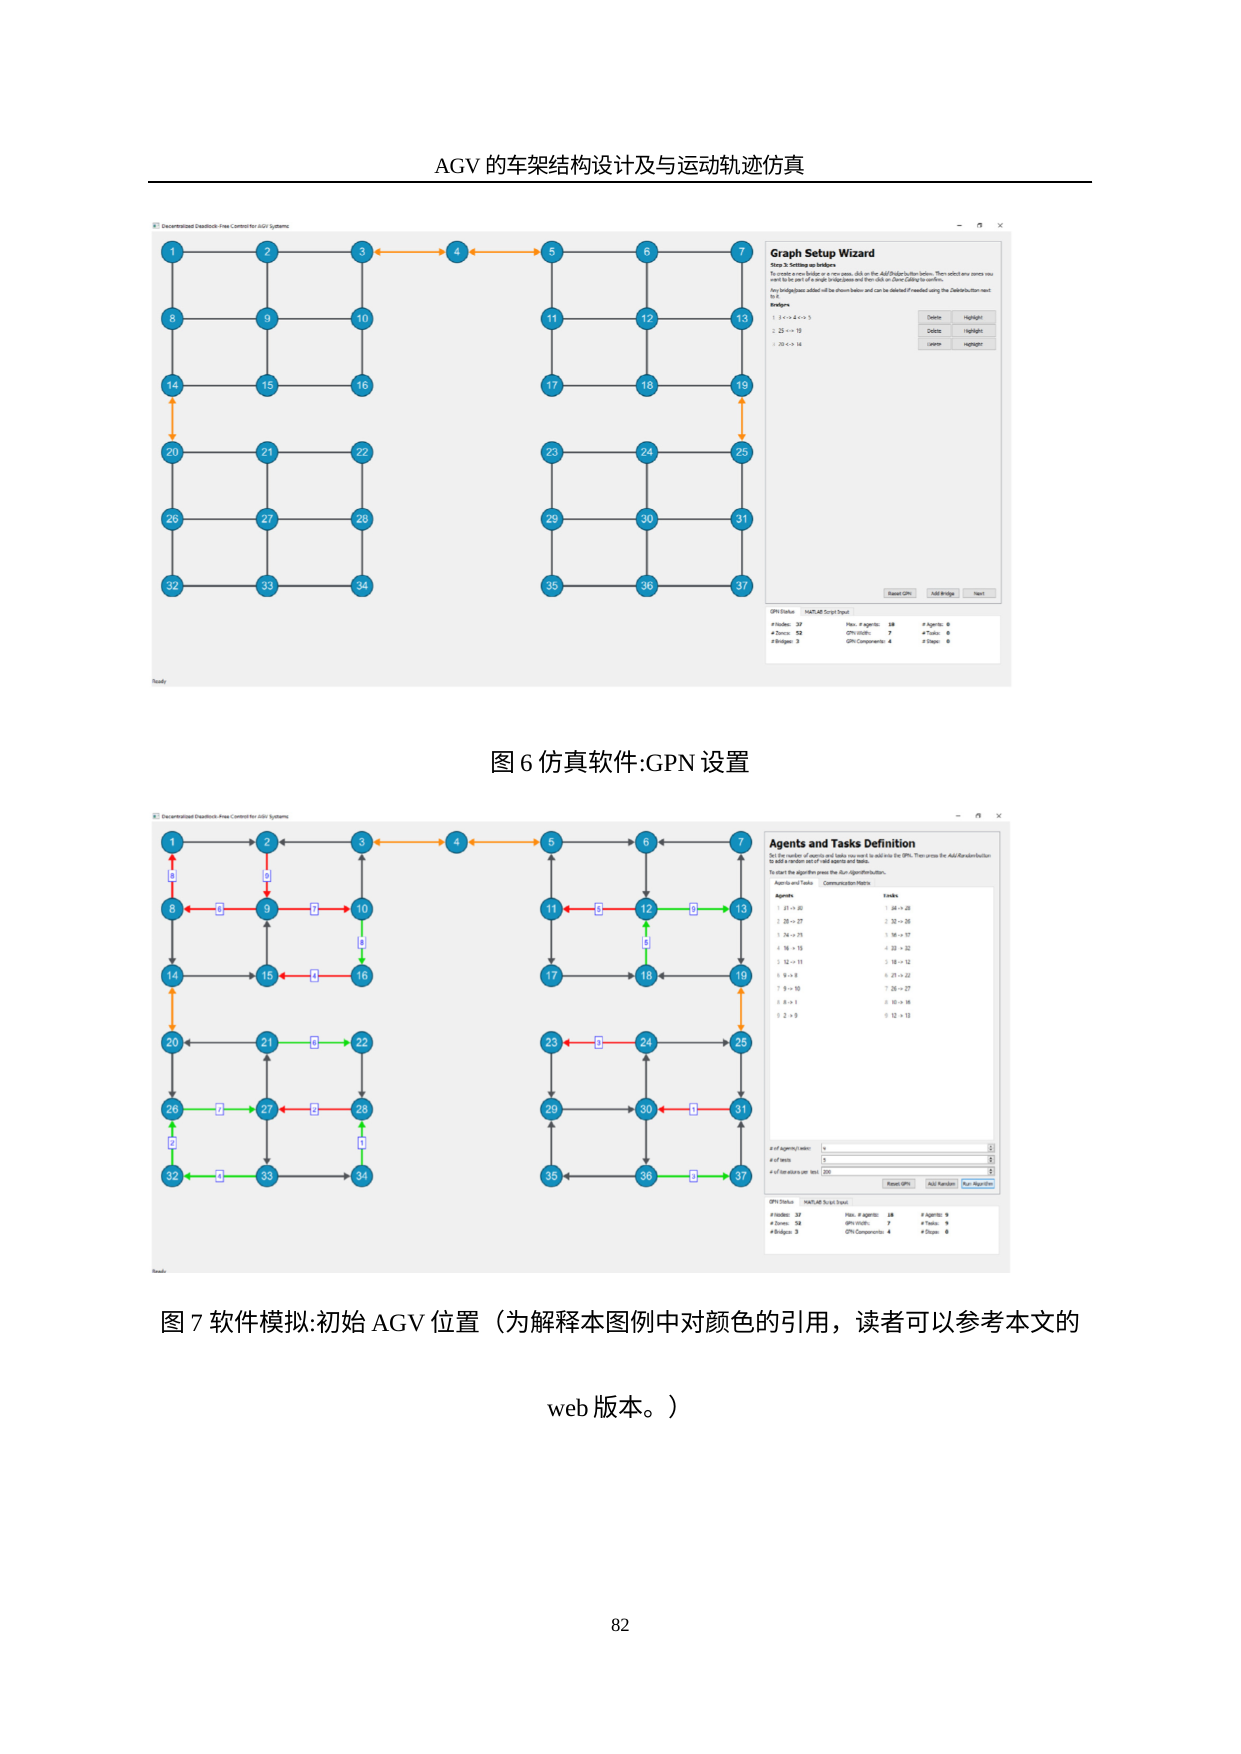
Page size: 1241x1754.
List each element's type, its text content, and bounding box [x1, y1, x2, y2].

picture [147, 210, 1013, 689]
picture [147, 803, 1013, 1273]
text 图7 软件模拟:初始AGV位置（为解释本图例中对颜色的引用，读者可以参考本文的web版本。） [148, 1286, 1092, 1439]
text 图6 仿真软件:GPN设置 [148, 727, 1092, 795]
